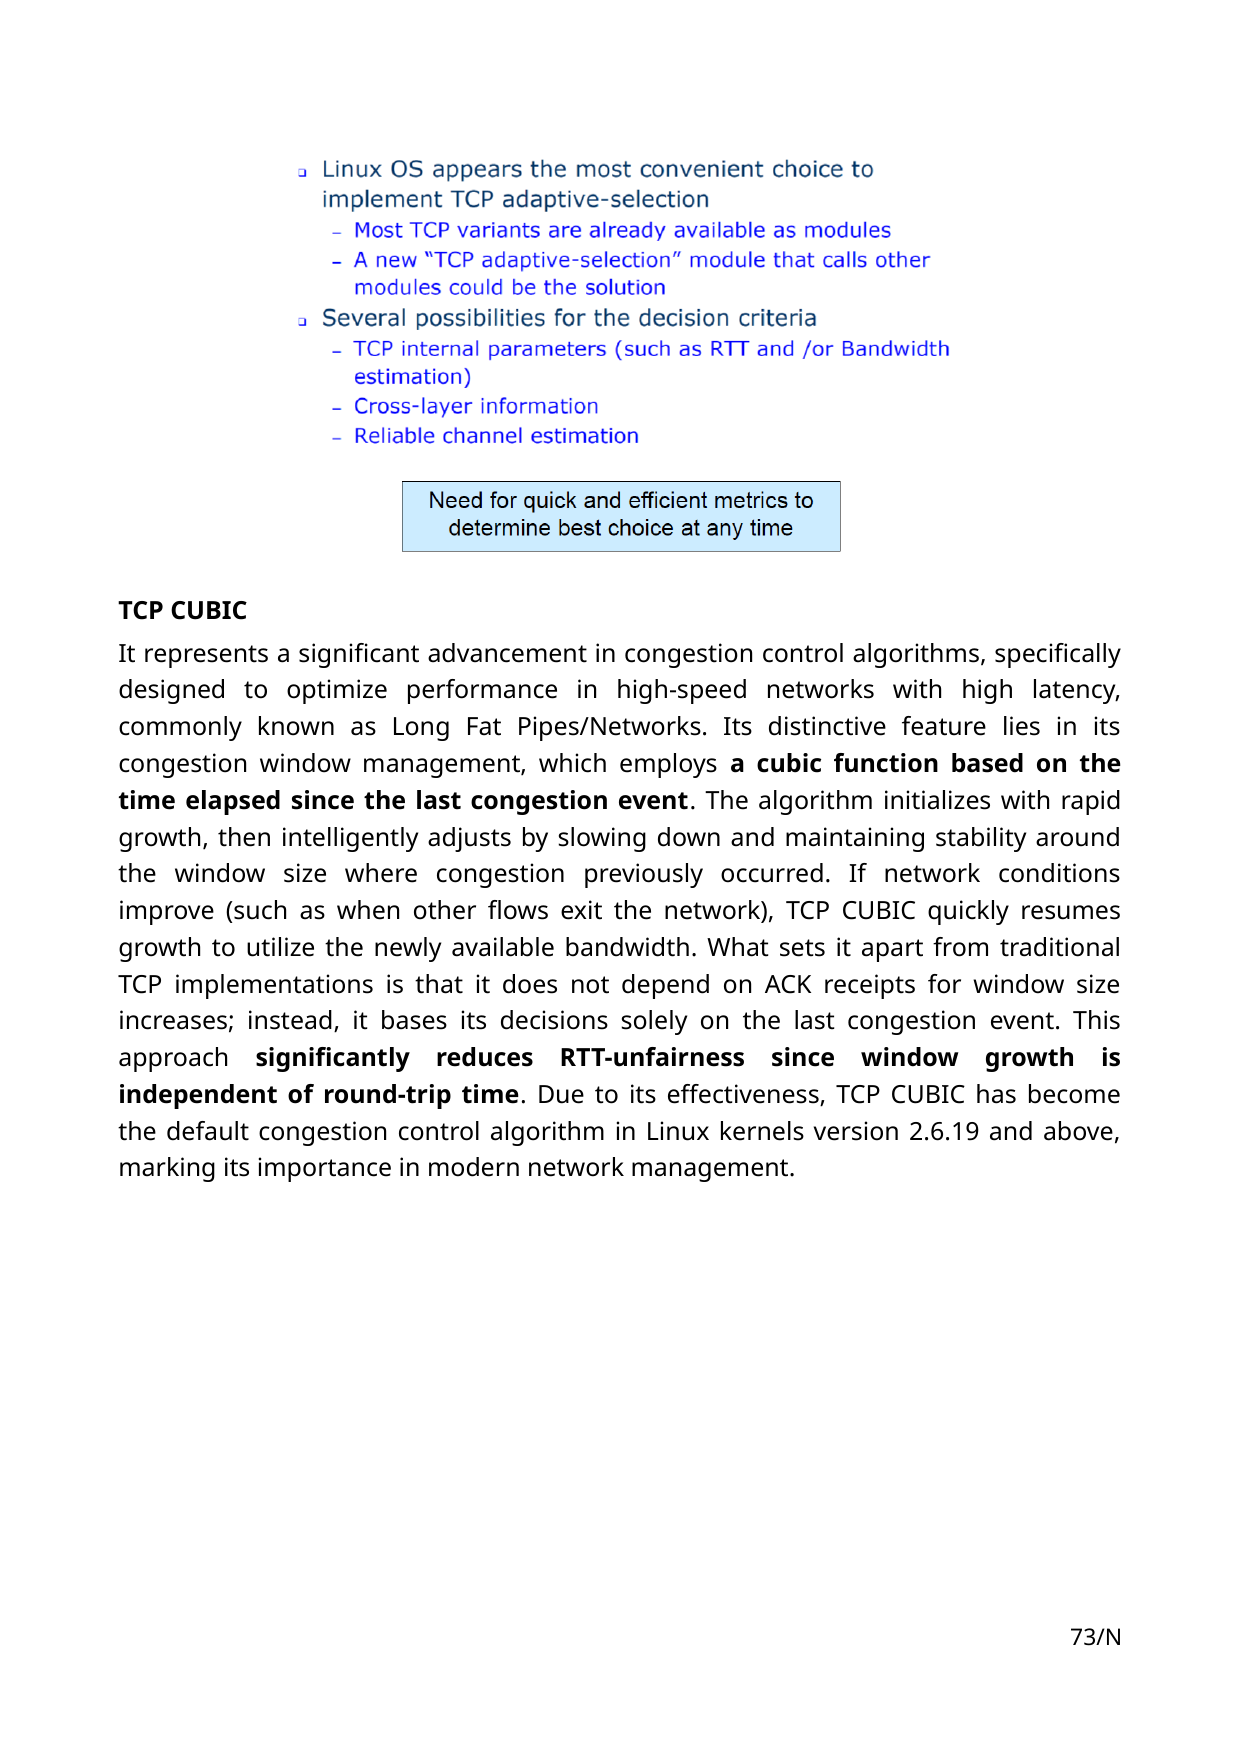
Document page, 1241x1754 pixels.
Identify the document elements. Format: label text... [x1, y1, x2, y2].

picture [275, 147, 965, 554]
text It represents a significant advancement in congestion control algorithms, specifically designed to optimize performance in high-speed networks with high latency, commonly known as Long Fat Pipes/Networks. Its distinctive feature lies in its congestion window management, which employs a cubic function based on the time elapsed since the last congestion event. The algorithm initializes with rapid growth, then intelligently adjusts by slowing down and maintaining stability around the window size where congestion previously occurred. If network conditions improve (such as when other flows exit the network), TCP CUBIC quickly resumes growth to utilize the newly available bandwidth. What sets it apart from traditional TCP implementations is that it does not depend on ACK receipts for window size increases; instead, it bases its decisions solely on the last congestion event. This approach significantly reduces RTT-unfairness since window growth is independent of round-trip time. Due to its effectiveness, TCP CUBIC has become the default congestion control algorithm in Linux kernels version 2.6.19 and above, marking its importance in modern network management. [118, 635, 1122, 1184]
text TCP CUBIC [118, 592, 1122, 626]
